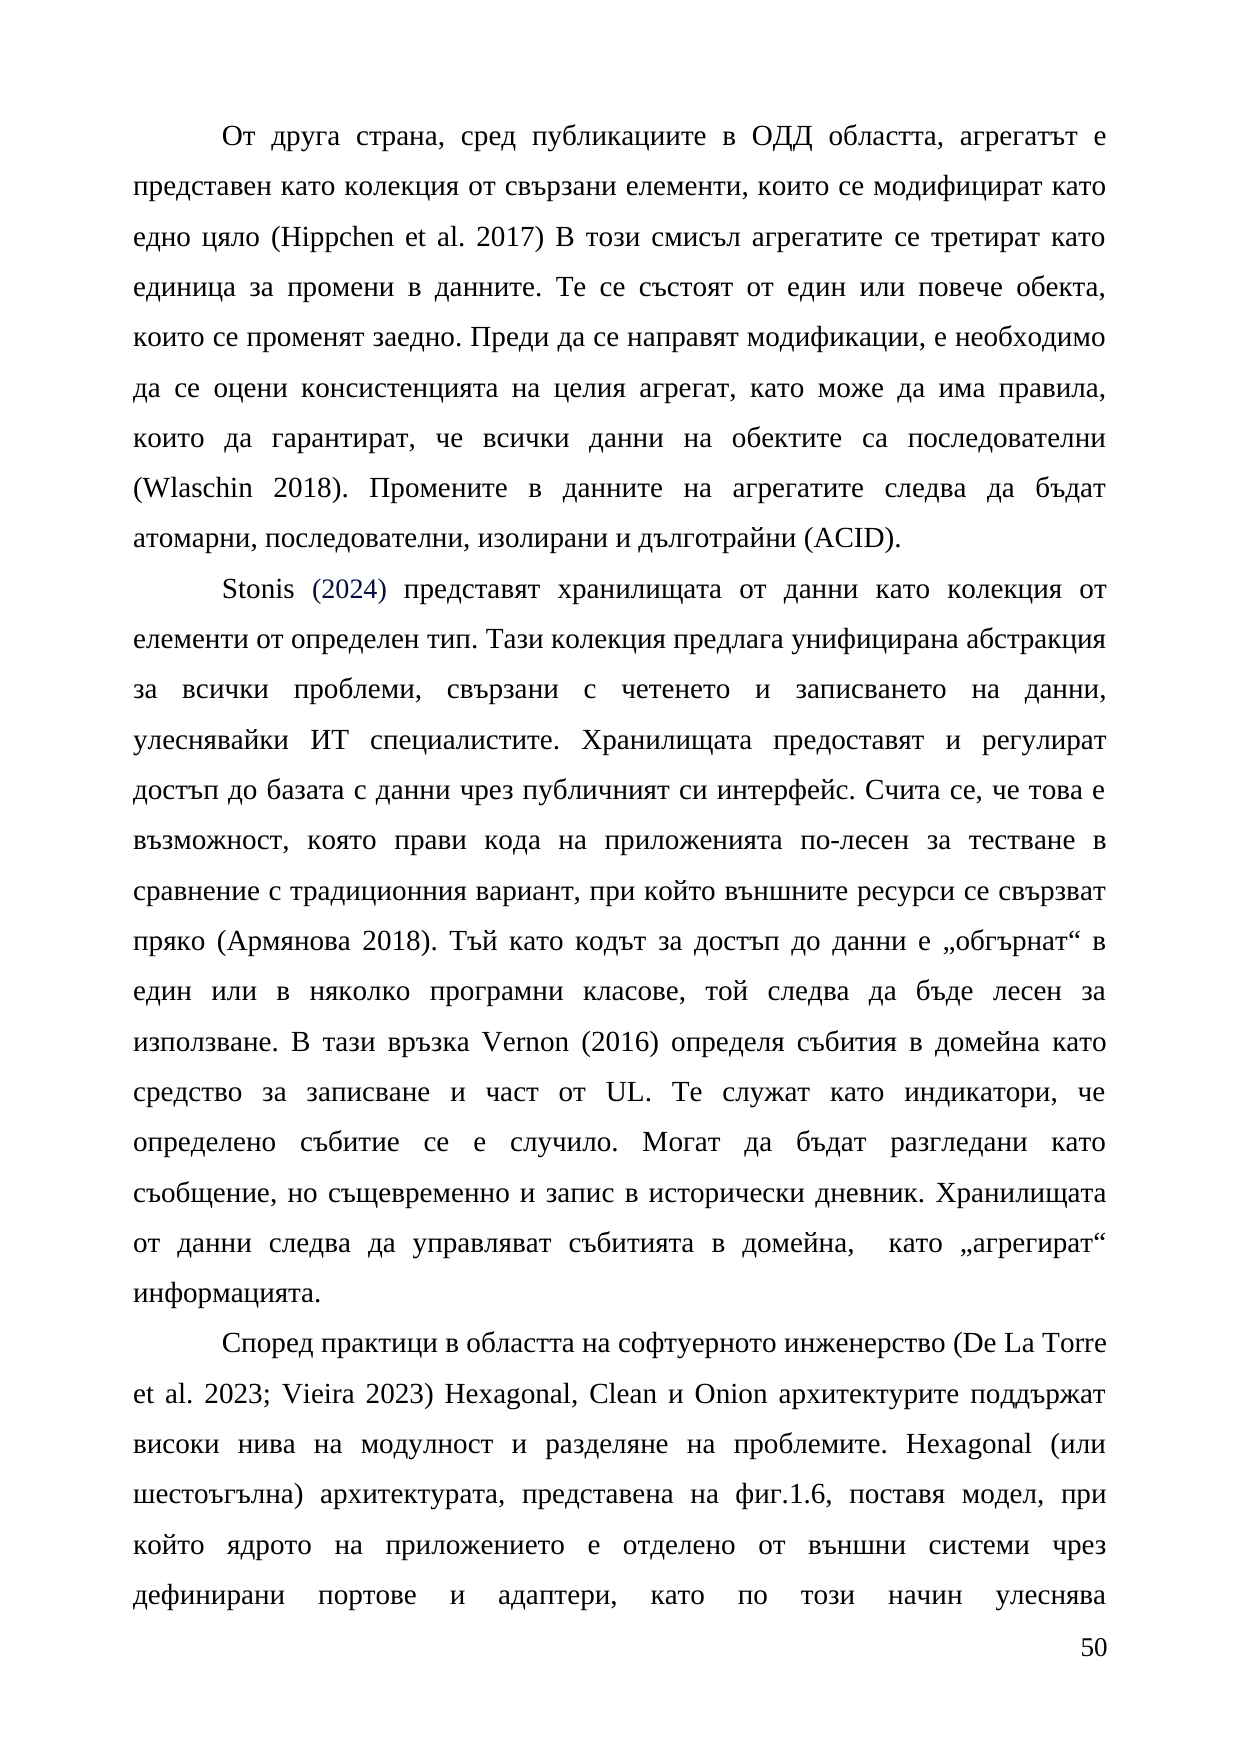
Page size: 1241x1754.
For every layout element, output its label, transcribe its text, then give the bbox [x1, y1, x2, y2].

text Stonis (2024) представят хранилищата от данни като колекция от елементи от определен тип. Тази колекция предлага унифицирана абстракция за всички проблеми, свързани с четенето и записването на данни, улеснявайки ИТ специалистите. Хранилищата предоставят и регулират достъп до базата с данни чрез публичният си интерфейс. Счита се, че това е възможност, която прави кода на приложенията по-лесен за тестване в сравнение с традиционния вариант, при който външните ресурси се свързват пряко (Армянова 2018). Тъй като кодът за достъп до данни е „обгърнат“ в един или в няколко програмни класове, той следва да бъде лесен за използване. В тази връзка Vernon (2016) определя събития в домейна като средство за записване и част от UL. Те служат като индикатори, че определено събитие се е случило. Могат да бъдат разгледани като съобщение, но същевременно и запис в исторически дневник. Хранилищата от данни следва да управляват събитията в домейна, като „агрегират“ информацията. [133, 571, 1107, 1309]
text От друга страна, сред публикациите в ОДД областта, агрегатът е представен като колекция от свързани елементи, които се модифицират като едно цяло (Hippchen et al. 2017) В този смисъл агрегатите се третират като единица за промени в данните. Те се състоят от един или повече обекта, които се променят заедно. Преди да се направят модификации, е необходимо да се оцени консистенцията на целия агрегат, като може да има правила, които да гарантират, че всички данни на обектите са последователни (Wlaschin 2018). Промените в данните на агрегатите следва да бъдат атомарни, последователни, изолирани и дълготрайни (ACID). [133, 118, 1107, 554]
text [133, 1326, 1107, 1611]
